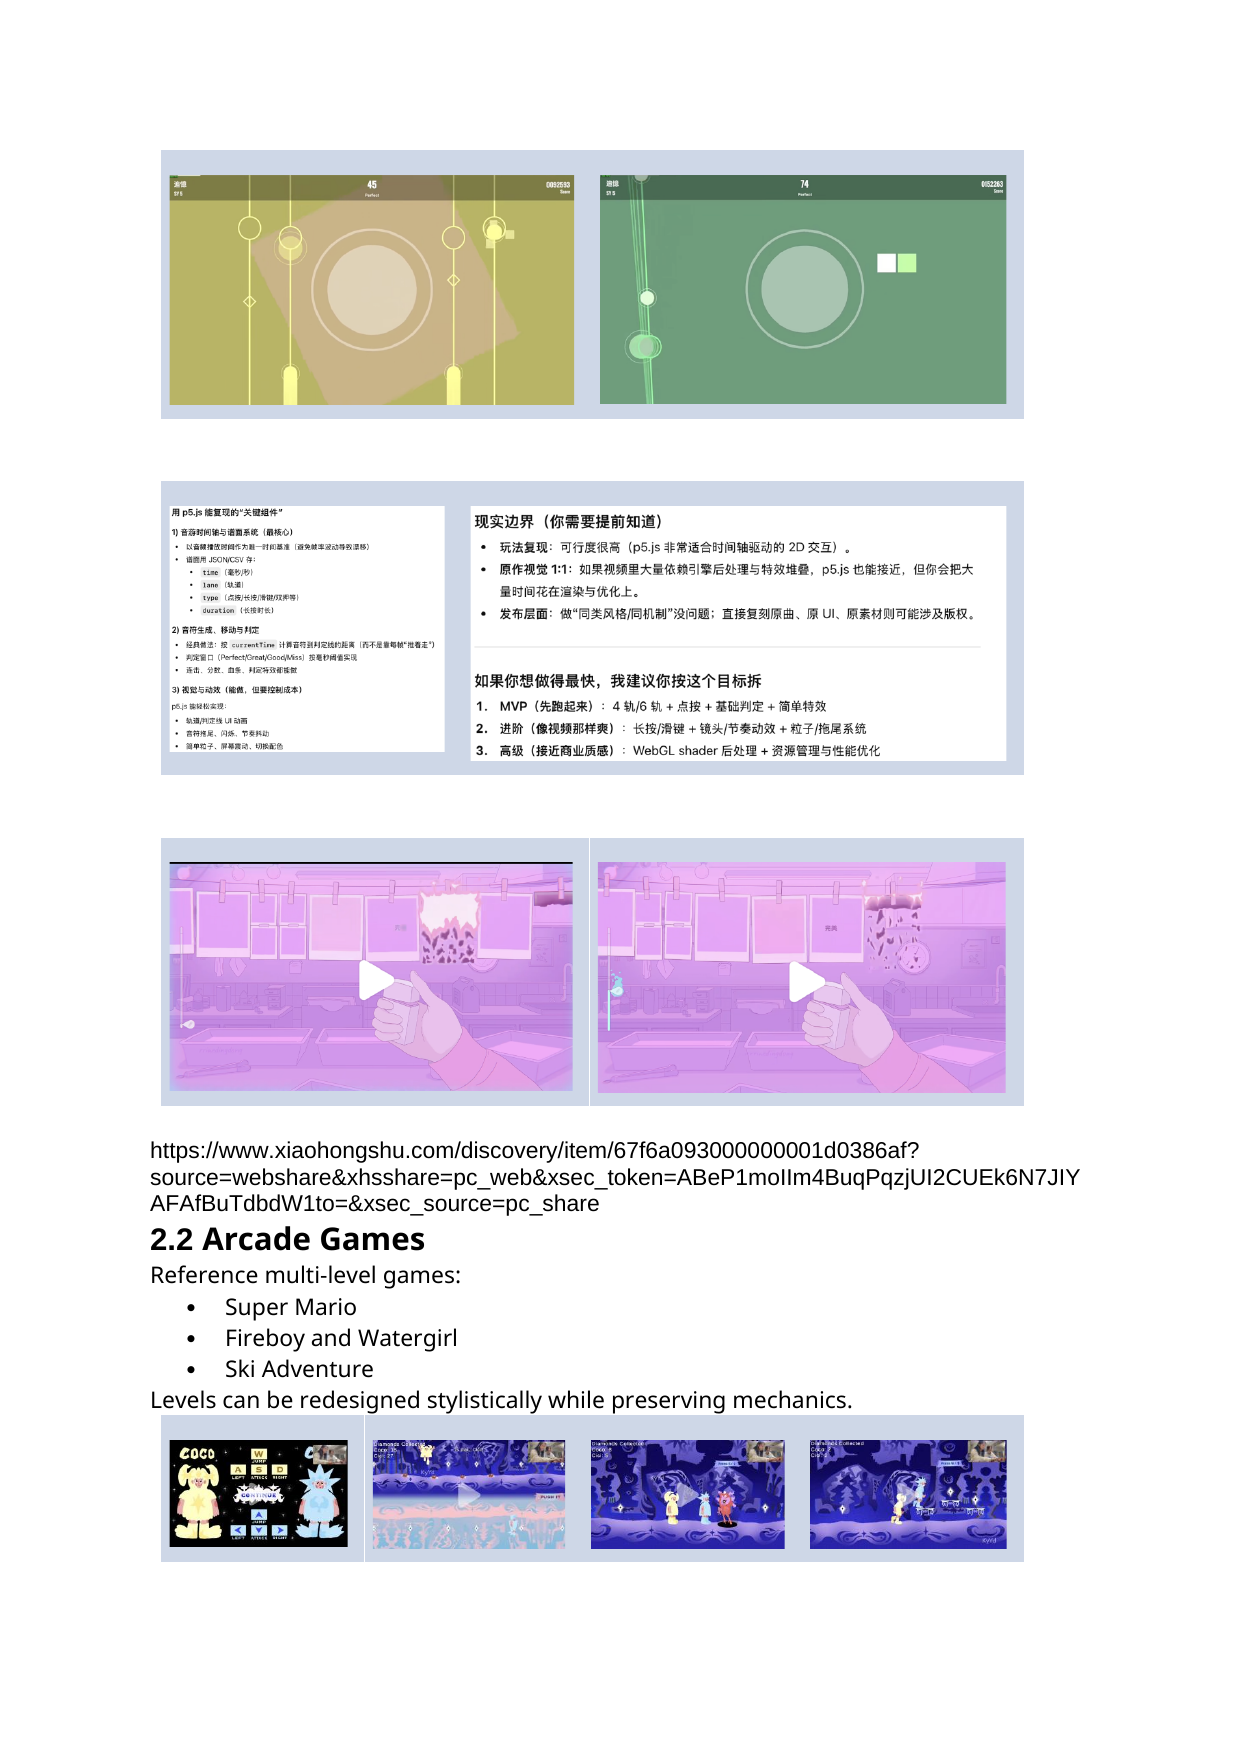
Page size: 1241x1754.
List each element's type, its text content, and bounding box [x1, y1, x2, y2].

table_header [583, 1415, 802, 1562]
text https://www.xiaohongshu.com/discovery/item/67f6a093000000001d0386af?source=webshare&xhsshare=pc_web&xsec_token=ABeP1moIIm4BuqPqzjUI2CUEk6N7JIYAFAfBuTdbdW1to=&xsec_source=pc_share [150, 1137, 1090, 1217]
picture [169, 862, 573, 1091]
table_header [161, 1415, 364, 1562]
table_header [365, 1415, 583, 1562]
picture [810, 1440, 1007, 1549]
table_header [590, 838, 1024, 1106]
table_header [462, 481, 1024, 775]
picture [169, 1440, 348, 1547]
table_header [802, 1415, 1024, 1562]
table_header [161, 838, 589, 1106]
picture [600, 175, 1007, 404]
table_header [592, 150, 1024, 419]
list Super Mario [187, 1290, 1090, 1322]
picture [470, 506, 1007, 761]
picture [169, 506, 445, 752]
text Reference multi-level games: [150, 1259, 1090, 1290]
table_header [161, 481, 462, 775]
picture [169, 175, 575, 405]
list Fireboy and Watergirl [187, 1322, 1090, 1353]
list Ski Adventure [187, 1353, 1090, 1384]
picture [372, 1440, 565, 1549]
text 2.2 Arcade Games [150, 1217, 1090, 1259]
text Levels can be redesigned stylistically while preserving mechanics. [150, 1384, 1090, 1415]
table_header [161, 150, 592, 419]
picture [591, 1440, 785, 1549]
picture [597, 862, 1006, 1093]
